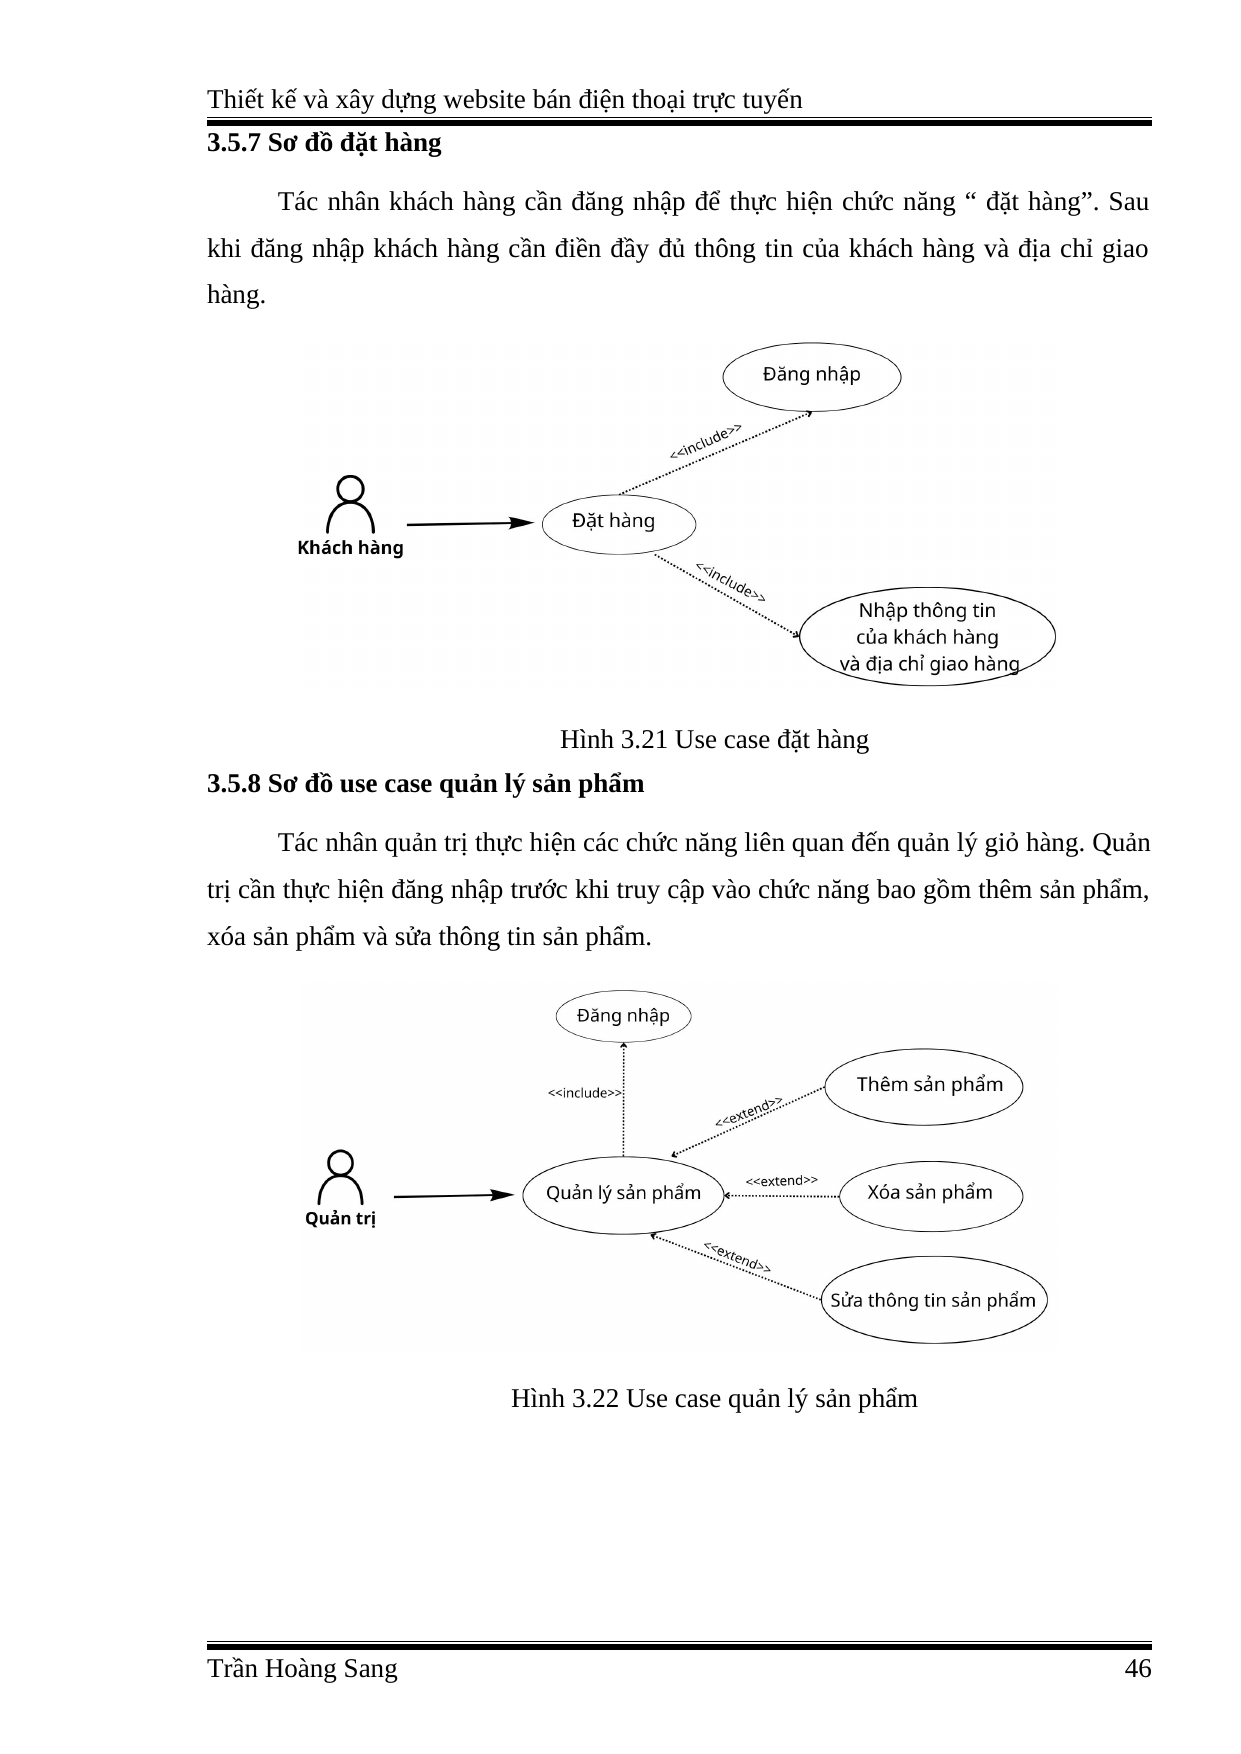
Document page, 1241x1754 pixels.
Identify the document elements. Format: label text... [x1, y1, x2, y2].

picture [300, 981, 1059, 1352]
subtitle Sơ đồ đặt hàng [207, 126, 1152, 157]
text Tác nhân khách hàng cần đăng nhập để thực hiện chức năng “ đặt hàng”. Sau khi đăng nhập khách hàng cần điền đầy đủ thông tin của khách hàng và địa chỉ giao hàng. [207, 185, 1152, 309]
text Tác nhân quản trị thực hiện các chức năng liên quan đến quản lý giỏ hàng. Quản trị cần thực hiện đăng nhập trước khi truy cập vào chức năng bao gồm thêm sản phẩm, xóa sản phẩm và sửa thông tin sản phẩm. [207, 826, 1152, 951]
subtitle Sơ đồ use case quản lý sản phẩm [207, 767, 1152, 798]
picture [293, 339, 1066, 694]
